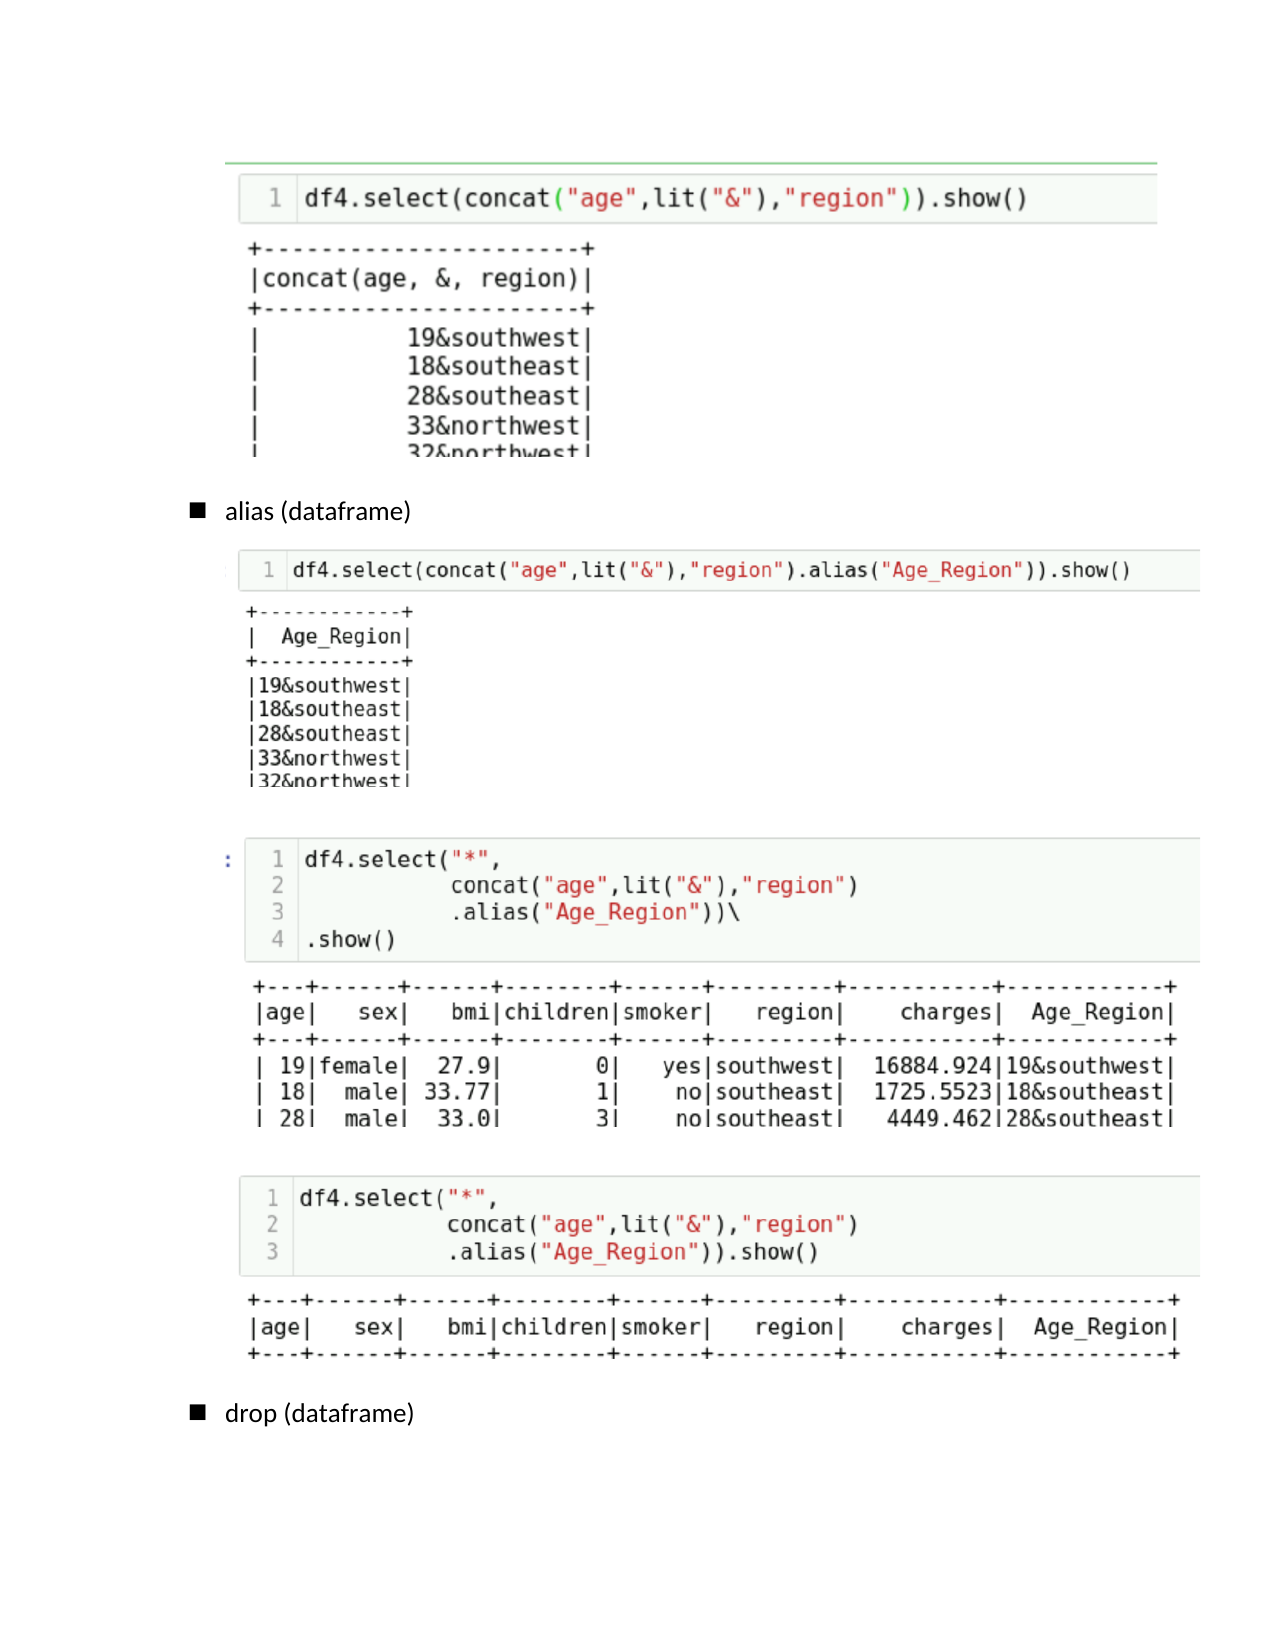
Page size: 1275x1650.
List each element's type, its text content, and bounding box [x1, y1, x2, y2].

picture [225, 150, 1158, 457]
picture [225, 824, 1200, 1127]
list alias (dataframe) [187, 494, 1125, 527]
picture [225, 1164, 1200, 1359]
list drop (dataframe) [187, 1396, 1125, 1429]
picture [225, 529, 1200, 787]
